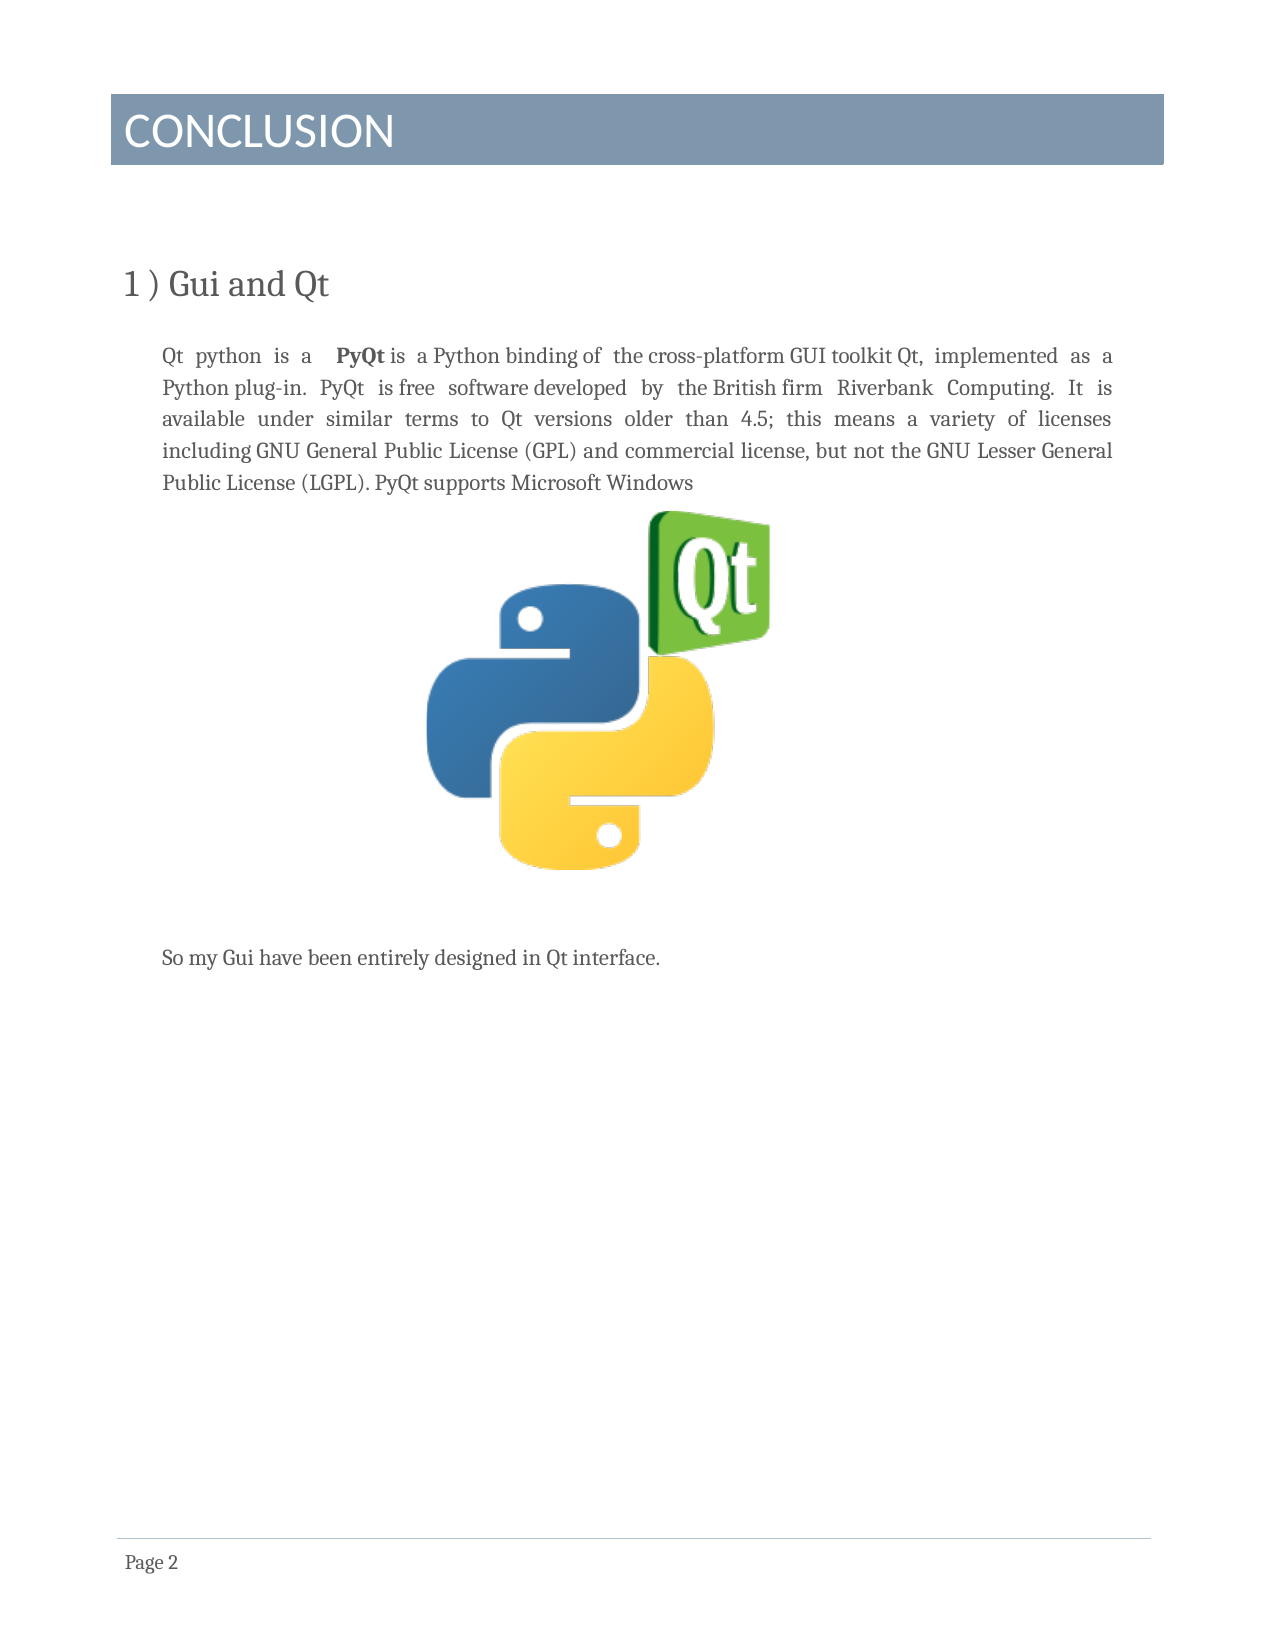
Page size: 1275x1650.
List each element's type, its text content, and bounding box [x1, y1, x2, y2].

picture [426, 511, 771, 870]
text Qt python is a PyQt is a Python binding of the cross-platform GUI toolkit Qt, implemented as a Python plug-in. PyQt is free software developed by the British firm Riverbank Computing. It is available under similar terms to Qt versions older than 4.5; this means a variety of licenses including GNU General Public License (GPL) and commercial license, but not the GNU Lesser General Public License (LGPL). PyQt supports Microsoft Windows [162, 343, 1113, 406]
text So my Gui have been entirely designed in Qt interface. [162, 945, 1113, 971]
subtitle 1 ) Gui and Qt [124, 262, 1151, 306]
text Qt python is a PyQt is a Python binding of the cross-platform GUI toolkit Qt, implemented as a Python plug-in. PyQt is free software developed by the British firm Riverbank Computing. It is available under similar terms to Qt versions older than 4.5; this means a variety of licenses including GNU General Public License (GPL) and commercial license, but not the GNU Lesser General Public License (LGPL). PyQt supports Microsoft Windows [162, 433, 1113, 496]
